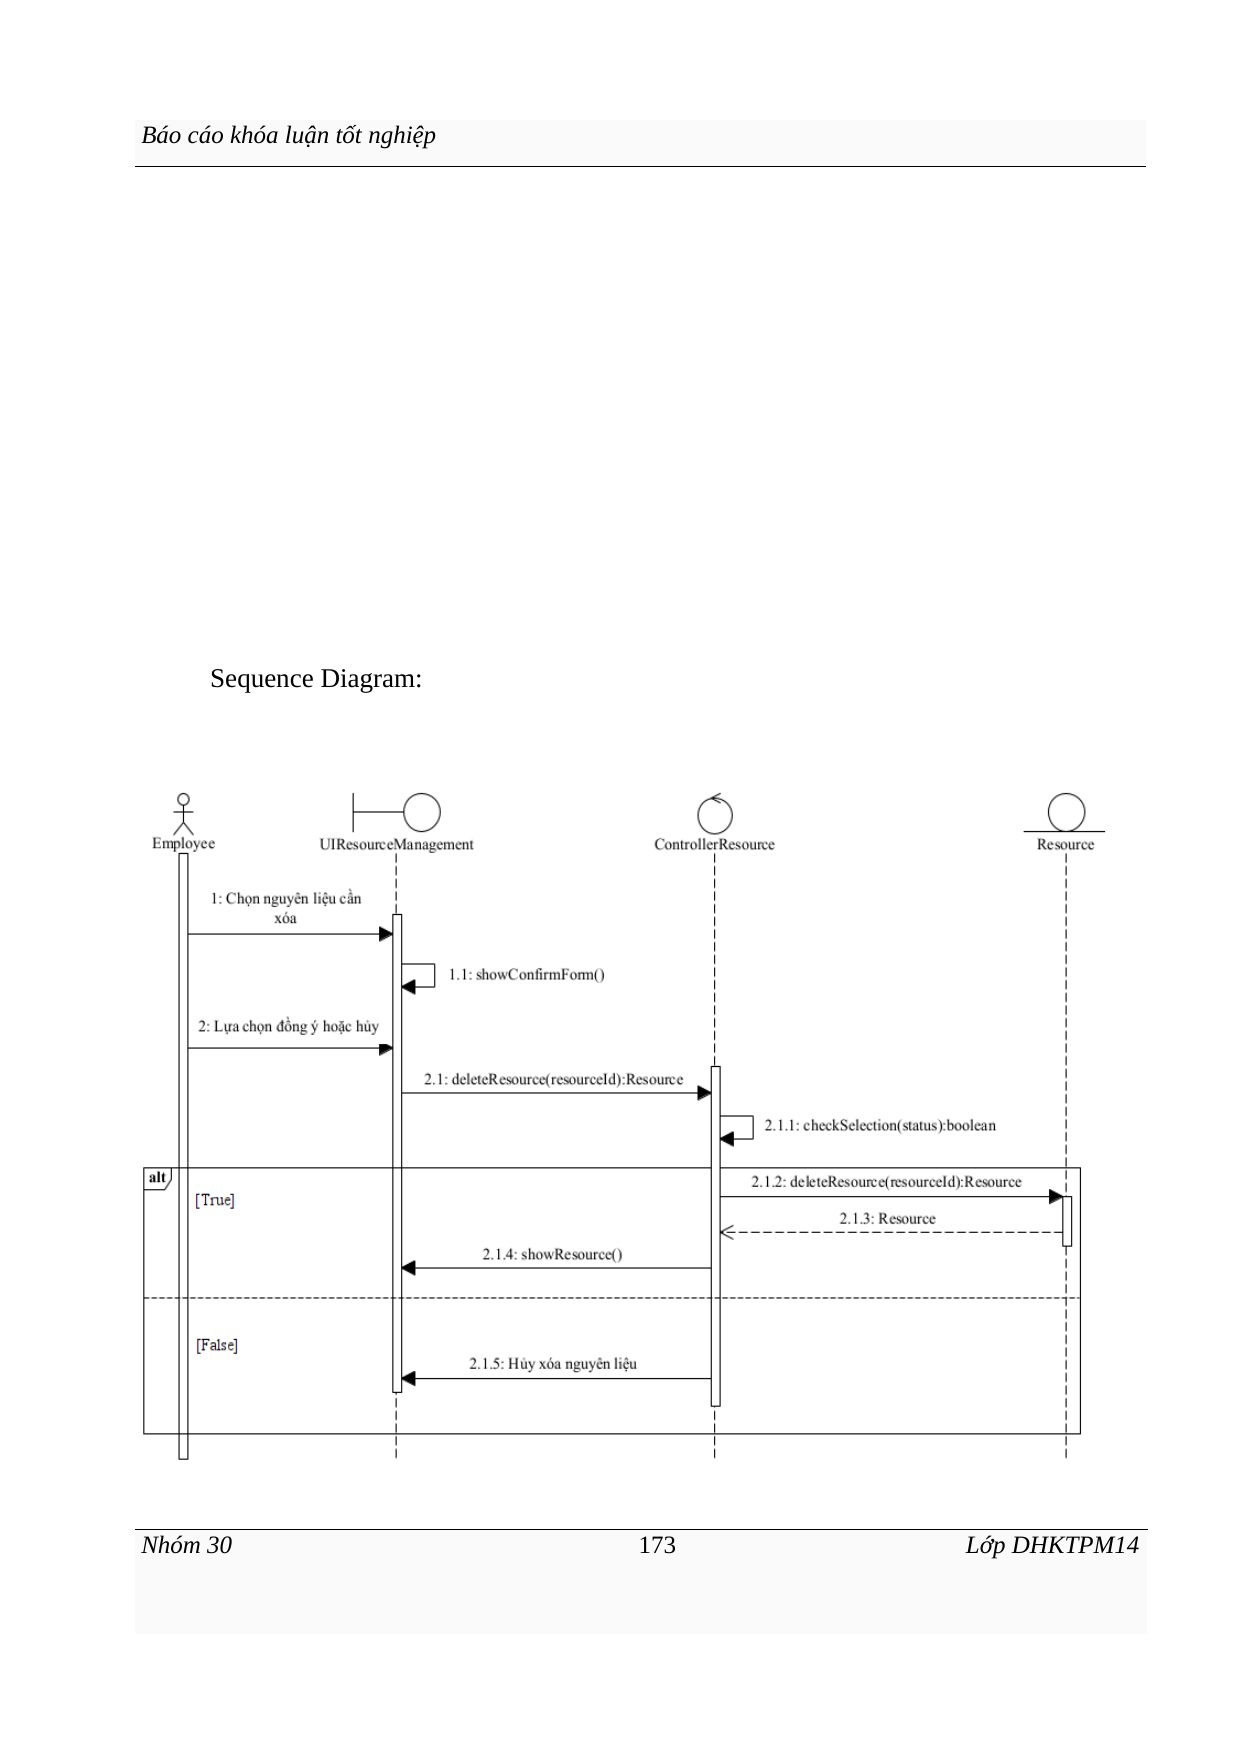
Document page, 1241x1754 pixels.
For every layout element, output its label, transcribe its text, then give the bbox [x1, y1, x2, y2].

picture [141, 785, 1106, 1461]
table_header [135, 756, 1105, 1505]
text Sequence Diagram: [135, 663, 1105, 694]
